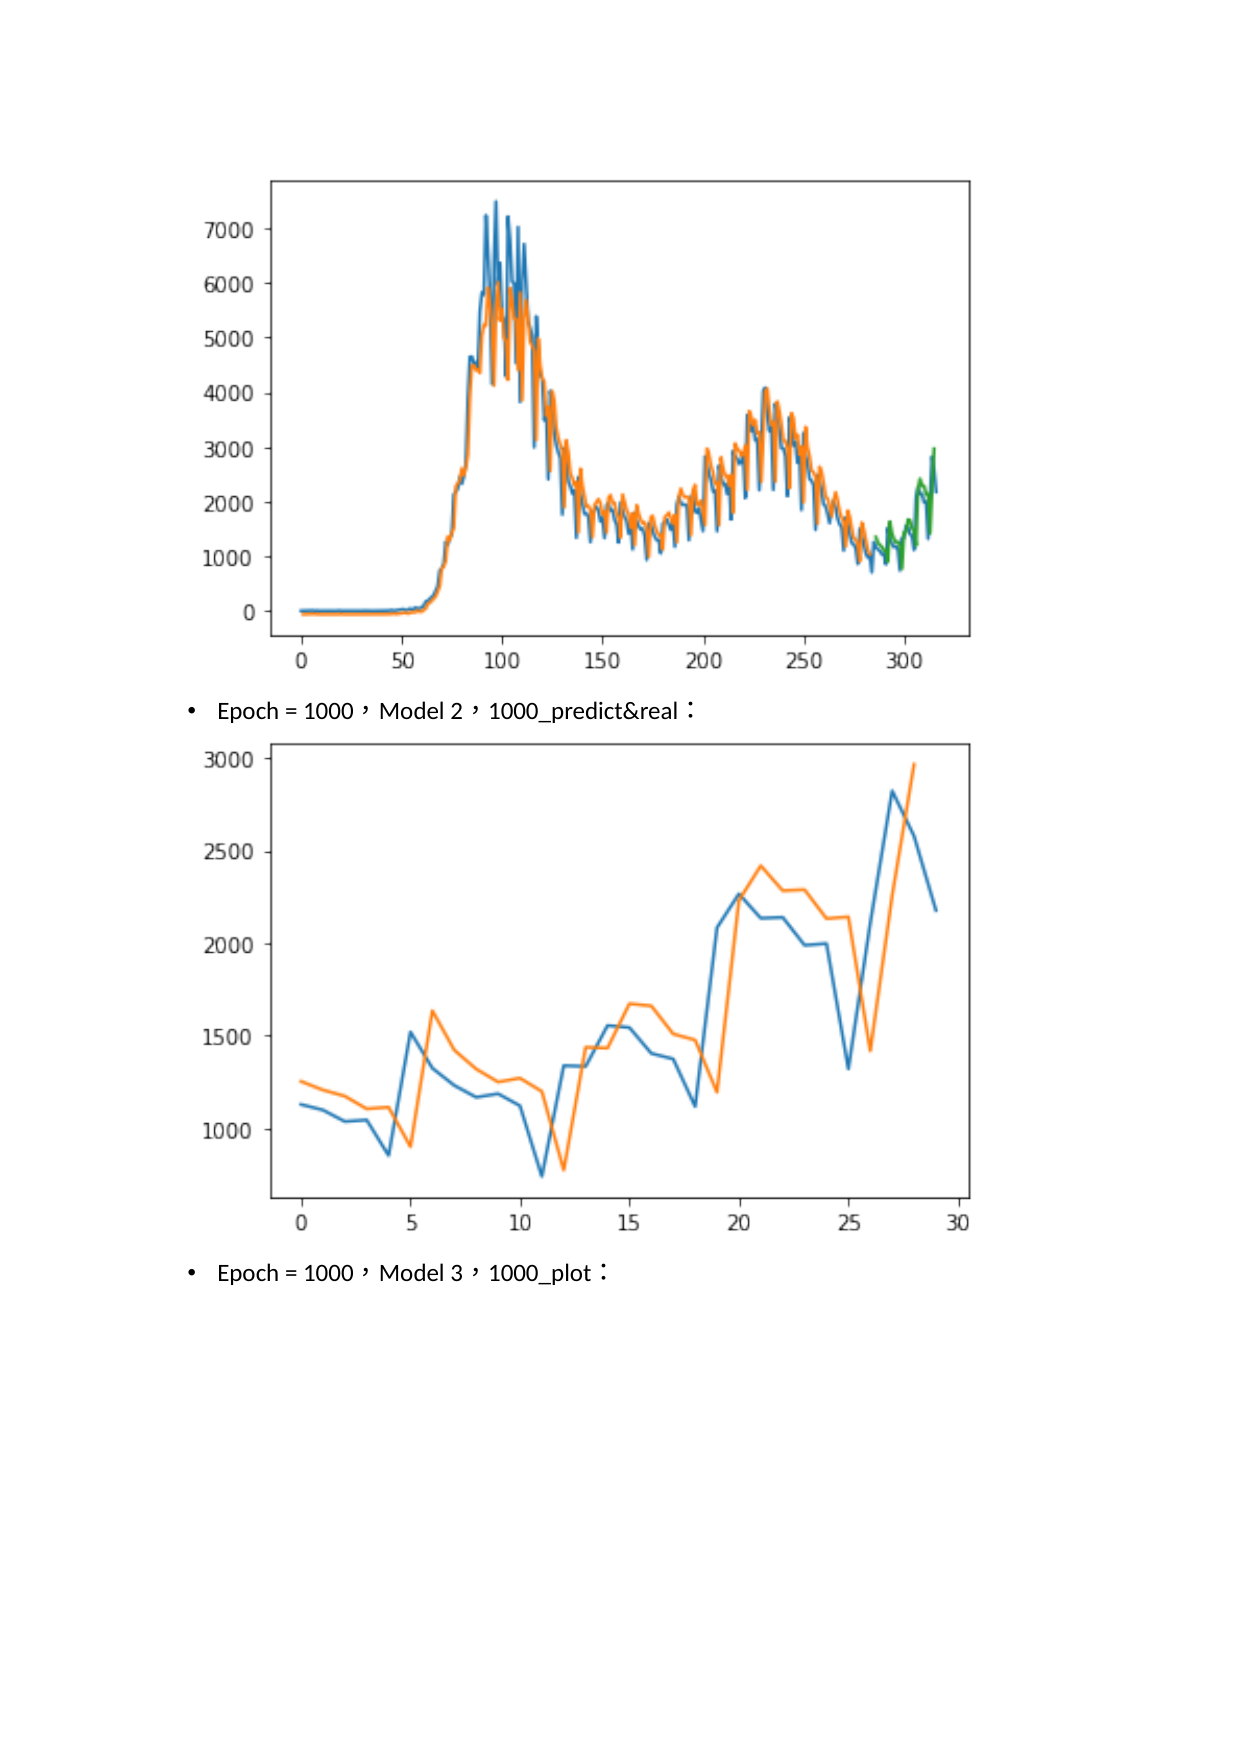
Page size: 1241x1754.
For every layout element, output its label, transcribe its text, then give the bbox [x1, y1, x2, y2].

list Epoch = 1000，Model 2，1000_predict&real： [187, 689, 1053, 727]
picture [187, 168, 982, 686]
picture [187, 731, 986, 1248]
list Epoch = 1000，Model 3，1000_plot： [187, 1252, 1053, 1289]
